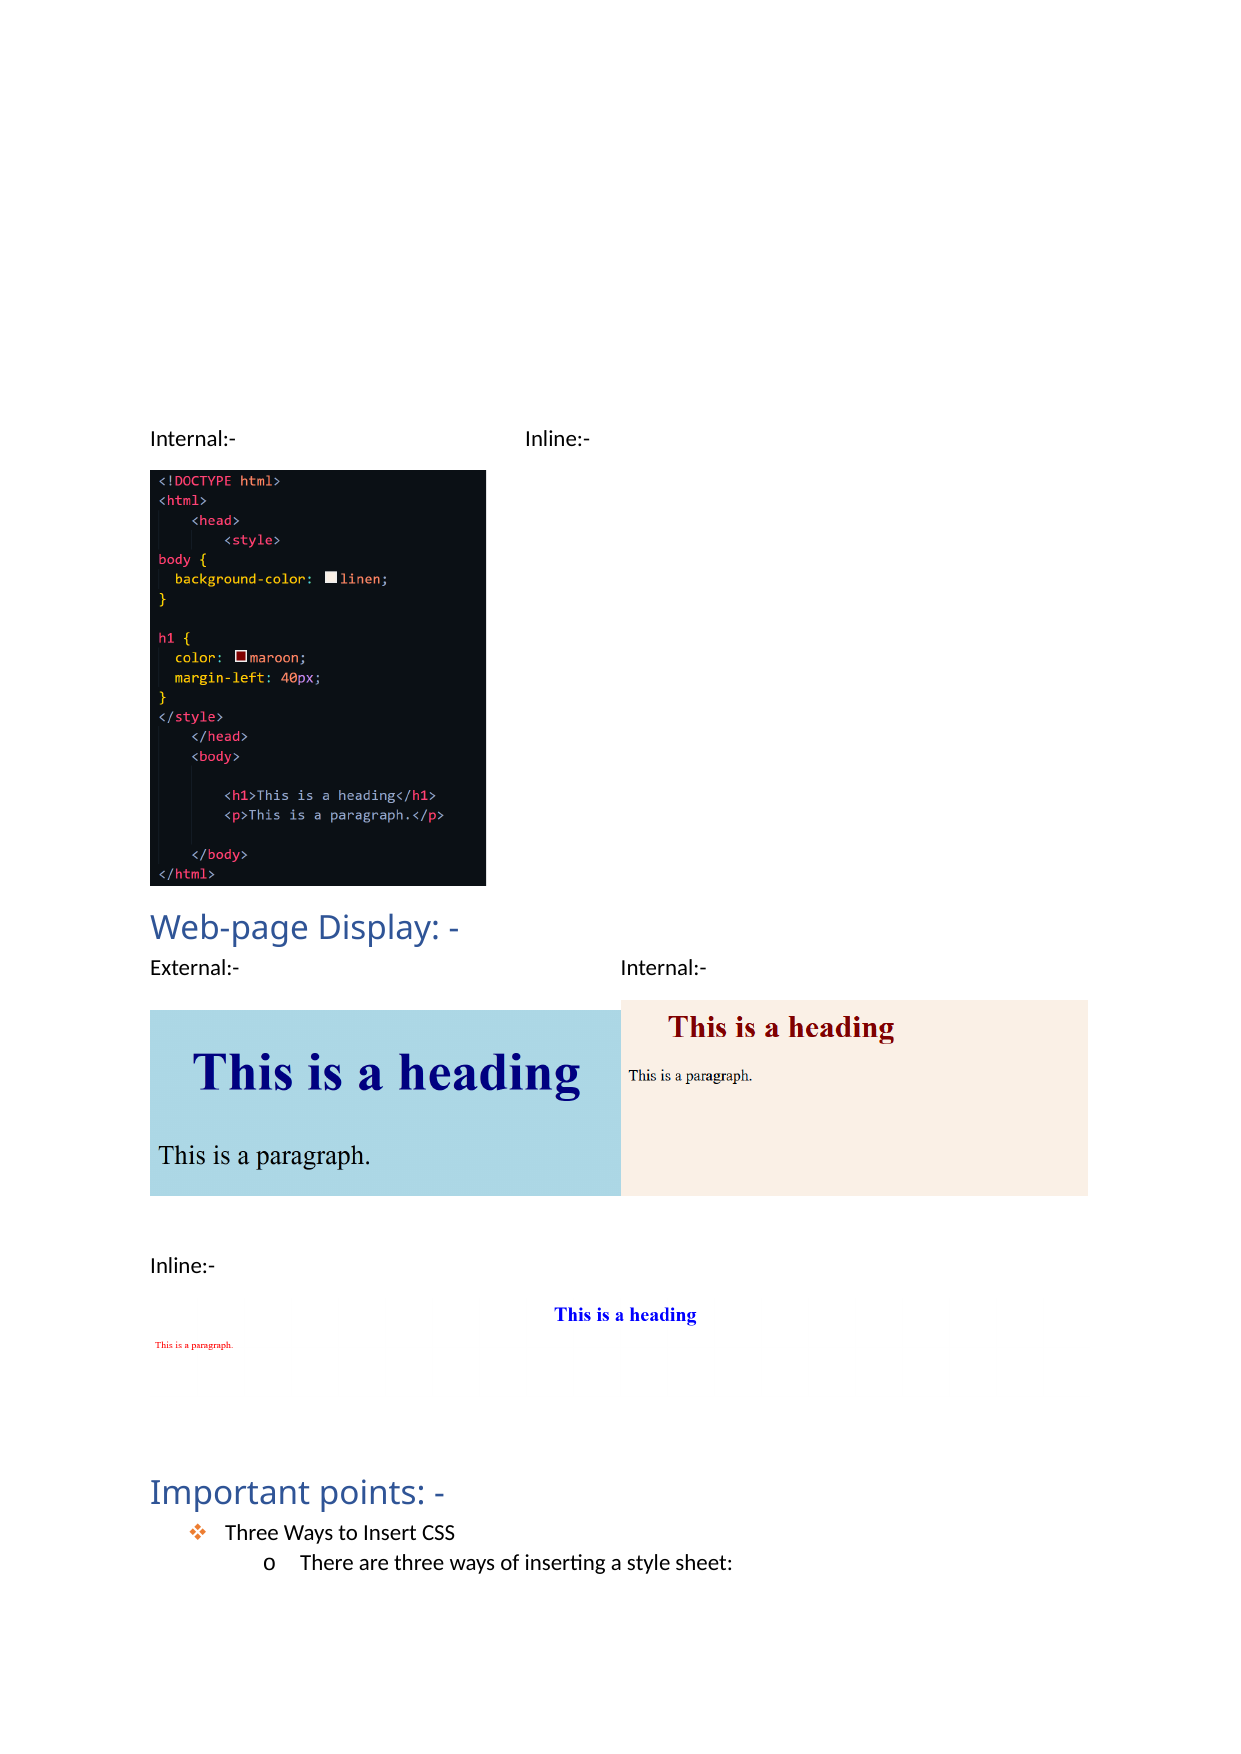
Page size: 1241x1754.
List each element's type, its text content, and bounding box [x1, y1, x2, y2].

picture [150, 1000, 1088, 1196]
text External:- Internal:- [150, 953, 1090, 981]
text Internal:- Inline:- [150, 424, 1090, 452]
picture [150, 1298, 1091, 1397]
picture [150, 470, 487, 886]
text Inline:- [150, 1251, 1090, 1279]
list There are three ways of inserting a style sheet: [262, 1548, 1090, 1577]
text Important points: - [150, 1469, 1090, 1514]
text Web-page Display: - [150, 904, 1090, 949]
list Three Ways to Insert CSS [187, 1518, 1090, 1546]
